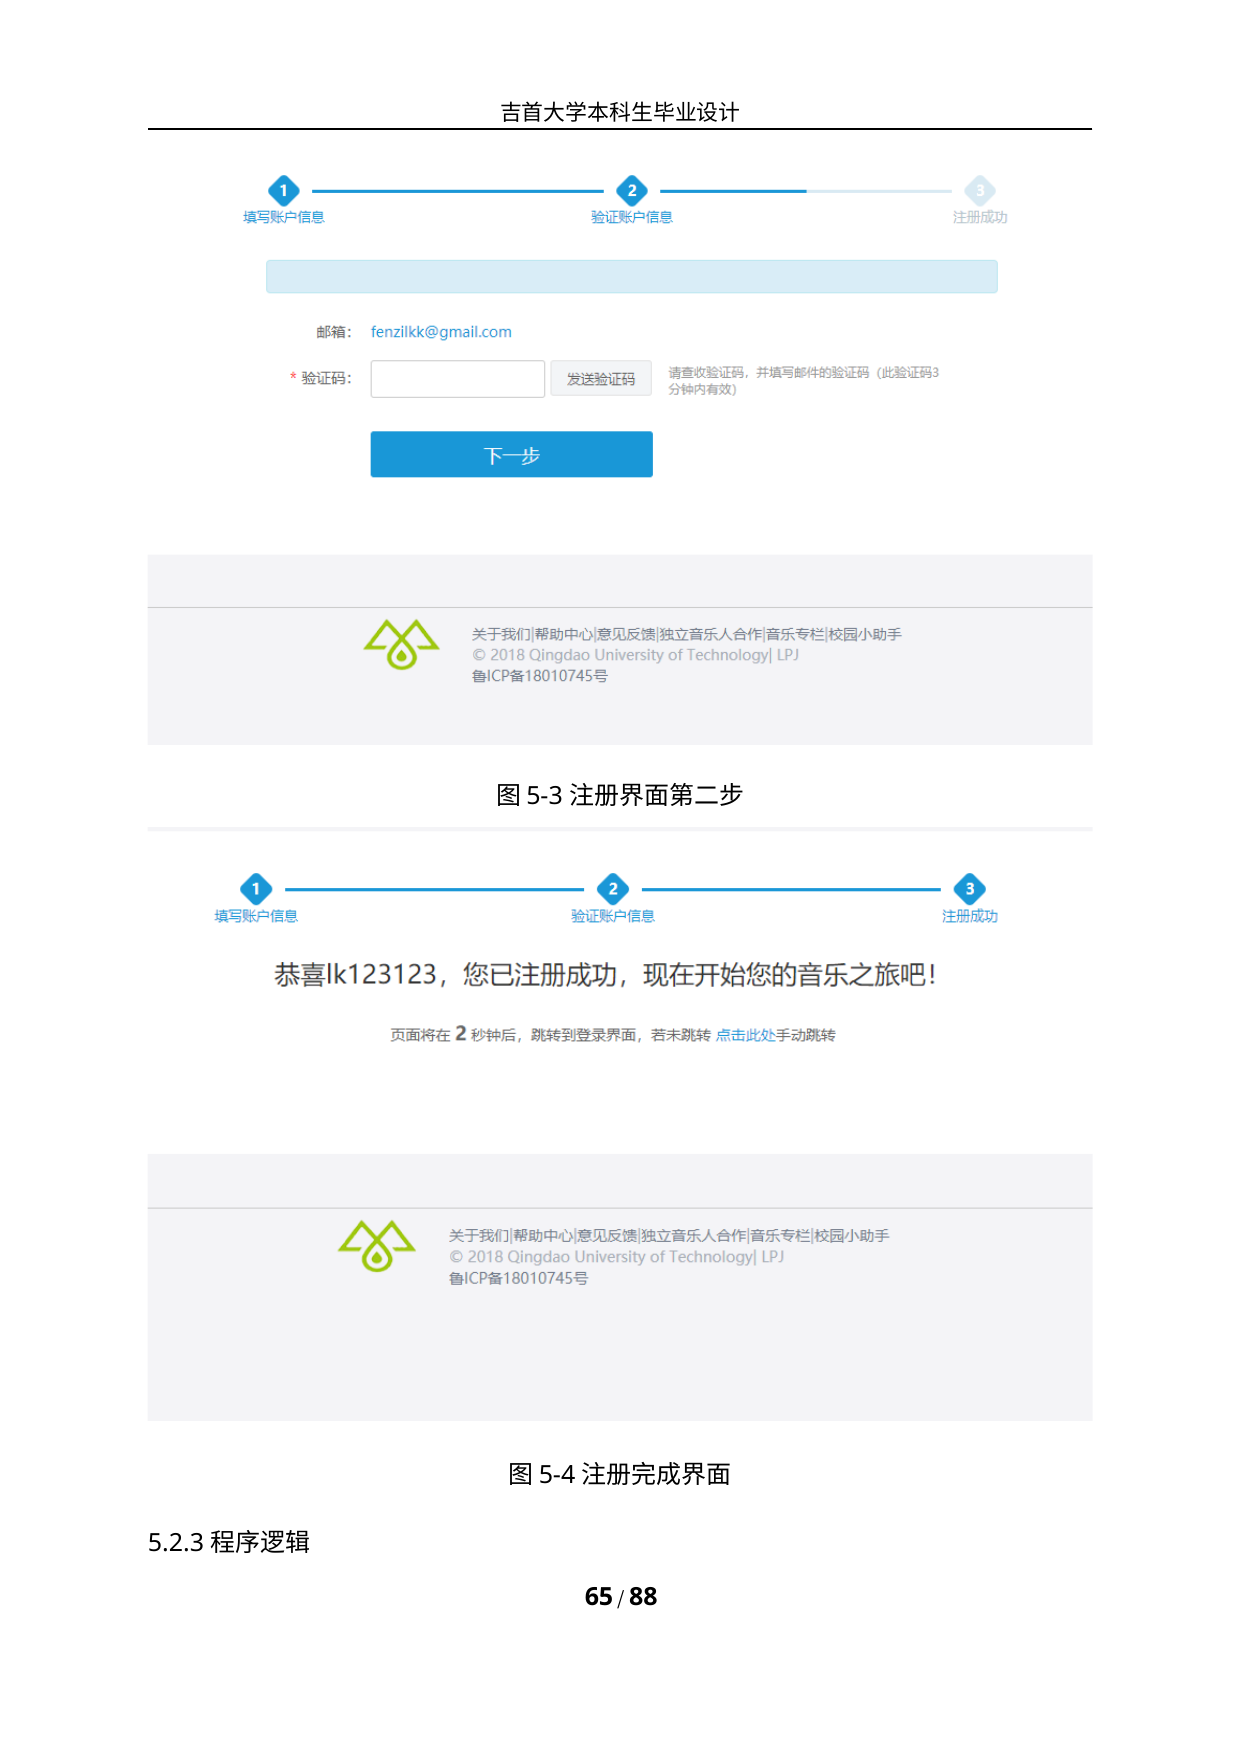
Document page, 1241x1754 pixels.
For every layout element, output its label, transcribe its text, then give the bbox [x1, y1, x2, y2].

text 5.2.3 程序逻辑 [148, 1507, 1092, 1575]
picture [147, 827, 1093, 1421]
text 图5-3 注册界面第二步 [148, 760, 1092, 827]
text 图5-4 注册完成界面 [148, 1439, 1092, 1507]
picture [147, 148, 1093, 745]
